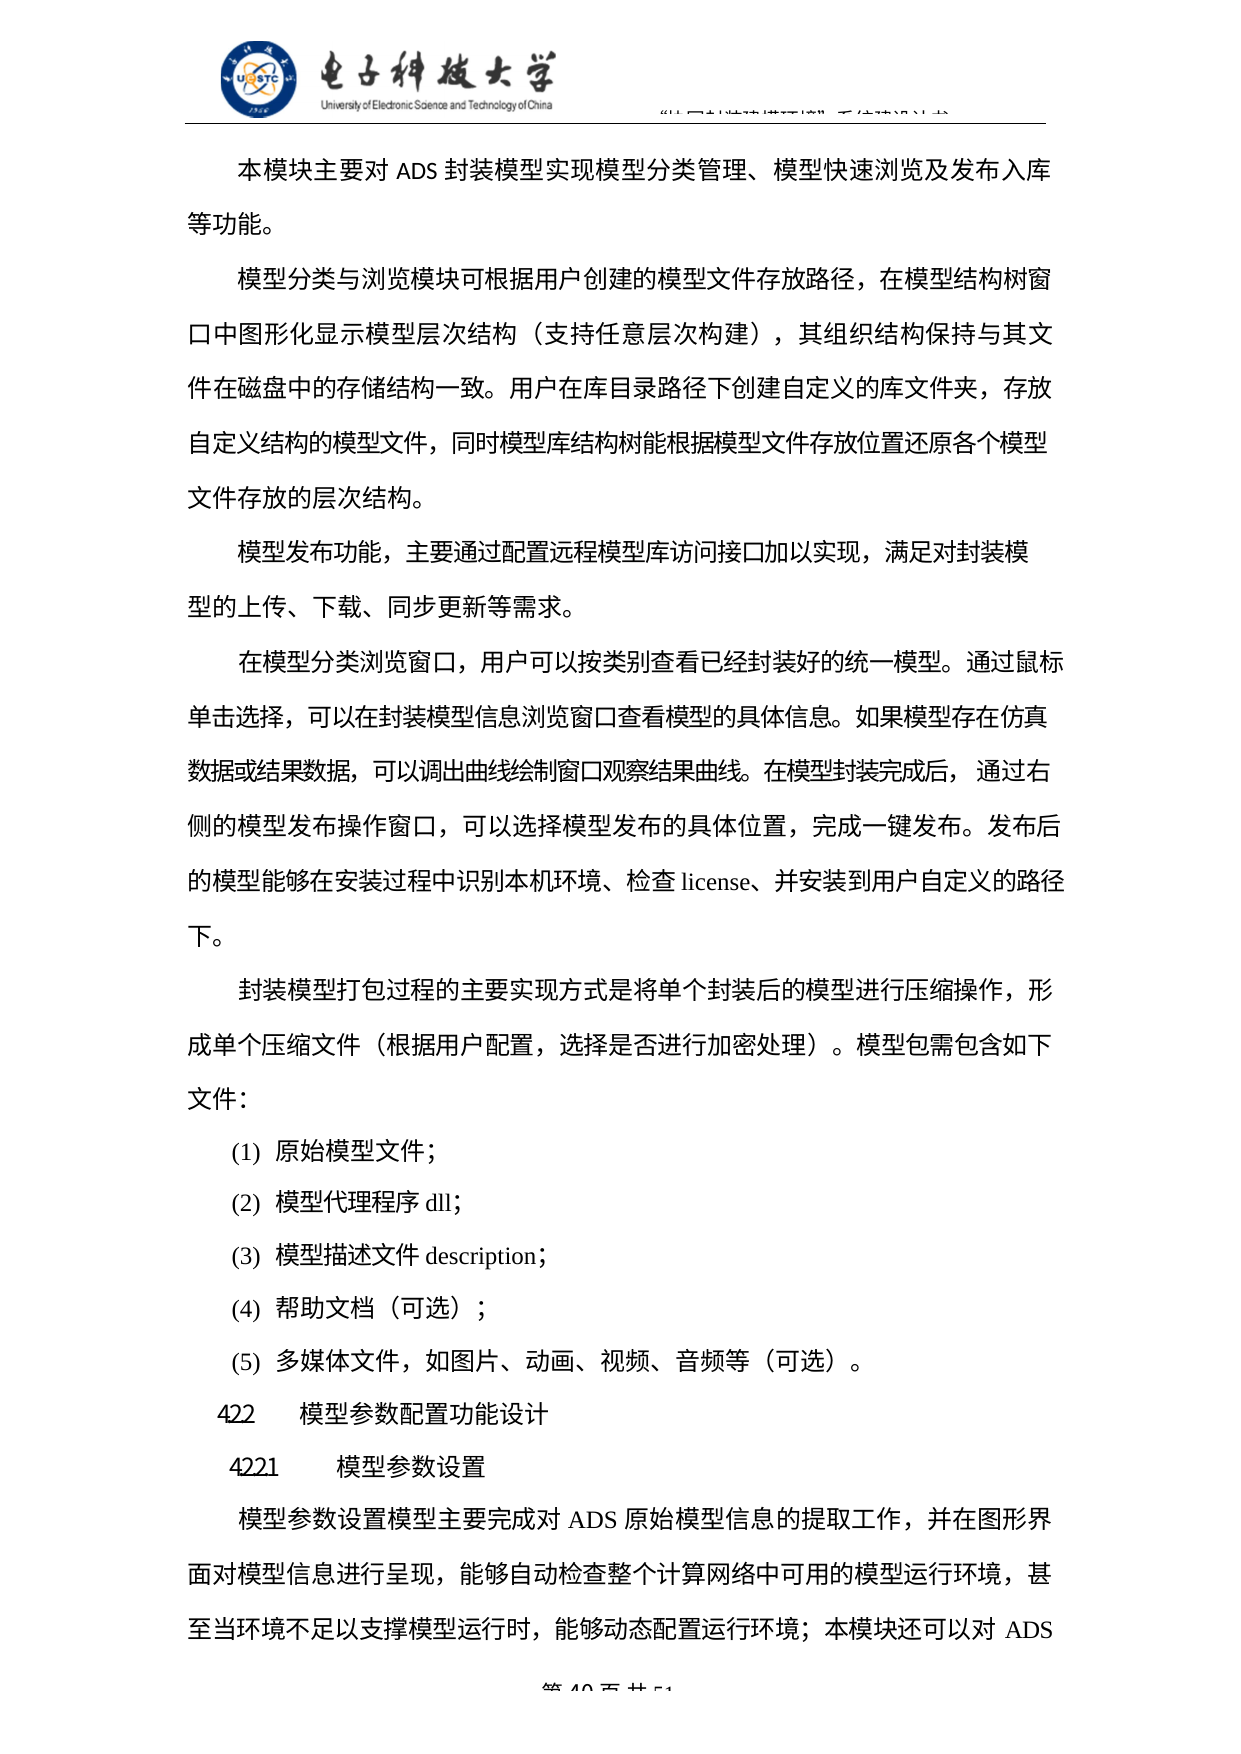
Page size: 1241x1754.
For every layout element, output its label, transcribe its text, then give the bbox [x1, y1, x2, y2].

text 在模型分类浏览窗口，用户可以按类别查看已经封装好的统一模型。通过鼠标单击选择，可以在封装模型信息浏览窗口查看模型的具体信息。如果模型存在仿真数据或结果数据，可以调出曲线绘制窗口观察结果曲线。在模型封装完成后， 通过右侧的模型发布操作窗口，可以选择模型发布的具体位置，完成一键发布。发布后的模型能够在安装过程中识别本机环境、检查 license、并安装到用户自定义的路径下。 [188, 642, 1066, 952]
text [188, 1500, 1053, 1645]
list 多媒体文件，如图片、动画、视频、音频等（可选）。 [231, 1341, 1238, 1378]
text 模型分类与浏览模块可根据用户创建的模型文件存放路径，在模型结构树窗口中图形化显示模型层次结构（支持任意层次构建），其组织结构保持与其文件在磁盘中的存储结构一致。用户在库目录路径下创建自定义的库文件夹，存放自定义结构的模型文件，同时模型库结构树能根据模型文件存放位置还原各个模型文件存放的层次结构。 [188, 259, 1053, 514]
text 模型发布功能，主要通过配置远程模型库访问接口加以实现，满足对封装模型的上传、下载、同步更新等需求。 [188, 533, 1053, 624]
list 帮助文档（可选）； [231, 1288, 1238, 1325]
text 本模块主要对 ADS 封装模型实现模型分类管理、模型快速浏览及发布入库等功能。 [188, 150, 1053, 241]
list 模型代理程序 dll； [231, 1183, 1238, 1219]
picture [220, 41, 556, 118]
list 模型描述文件 description； [231, 1236, 1238, 1272]
list 模型参数设置 [229, 1447, 1238, 1483]
list 原始模型文件； [231, 1135, 1238, 1167]
list 模型参数配置功能设计 [217, 1394, 1238, 1430]
text 封装模型打包过程的主要实现方式是将单个封装后的模型进行压缩操作，形成单个压缩文件（根据用户配置，选择是否进行加密处理）。模型包需包含如下文件： [188, 971, 1053, 1116]
